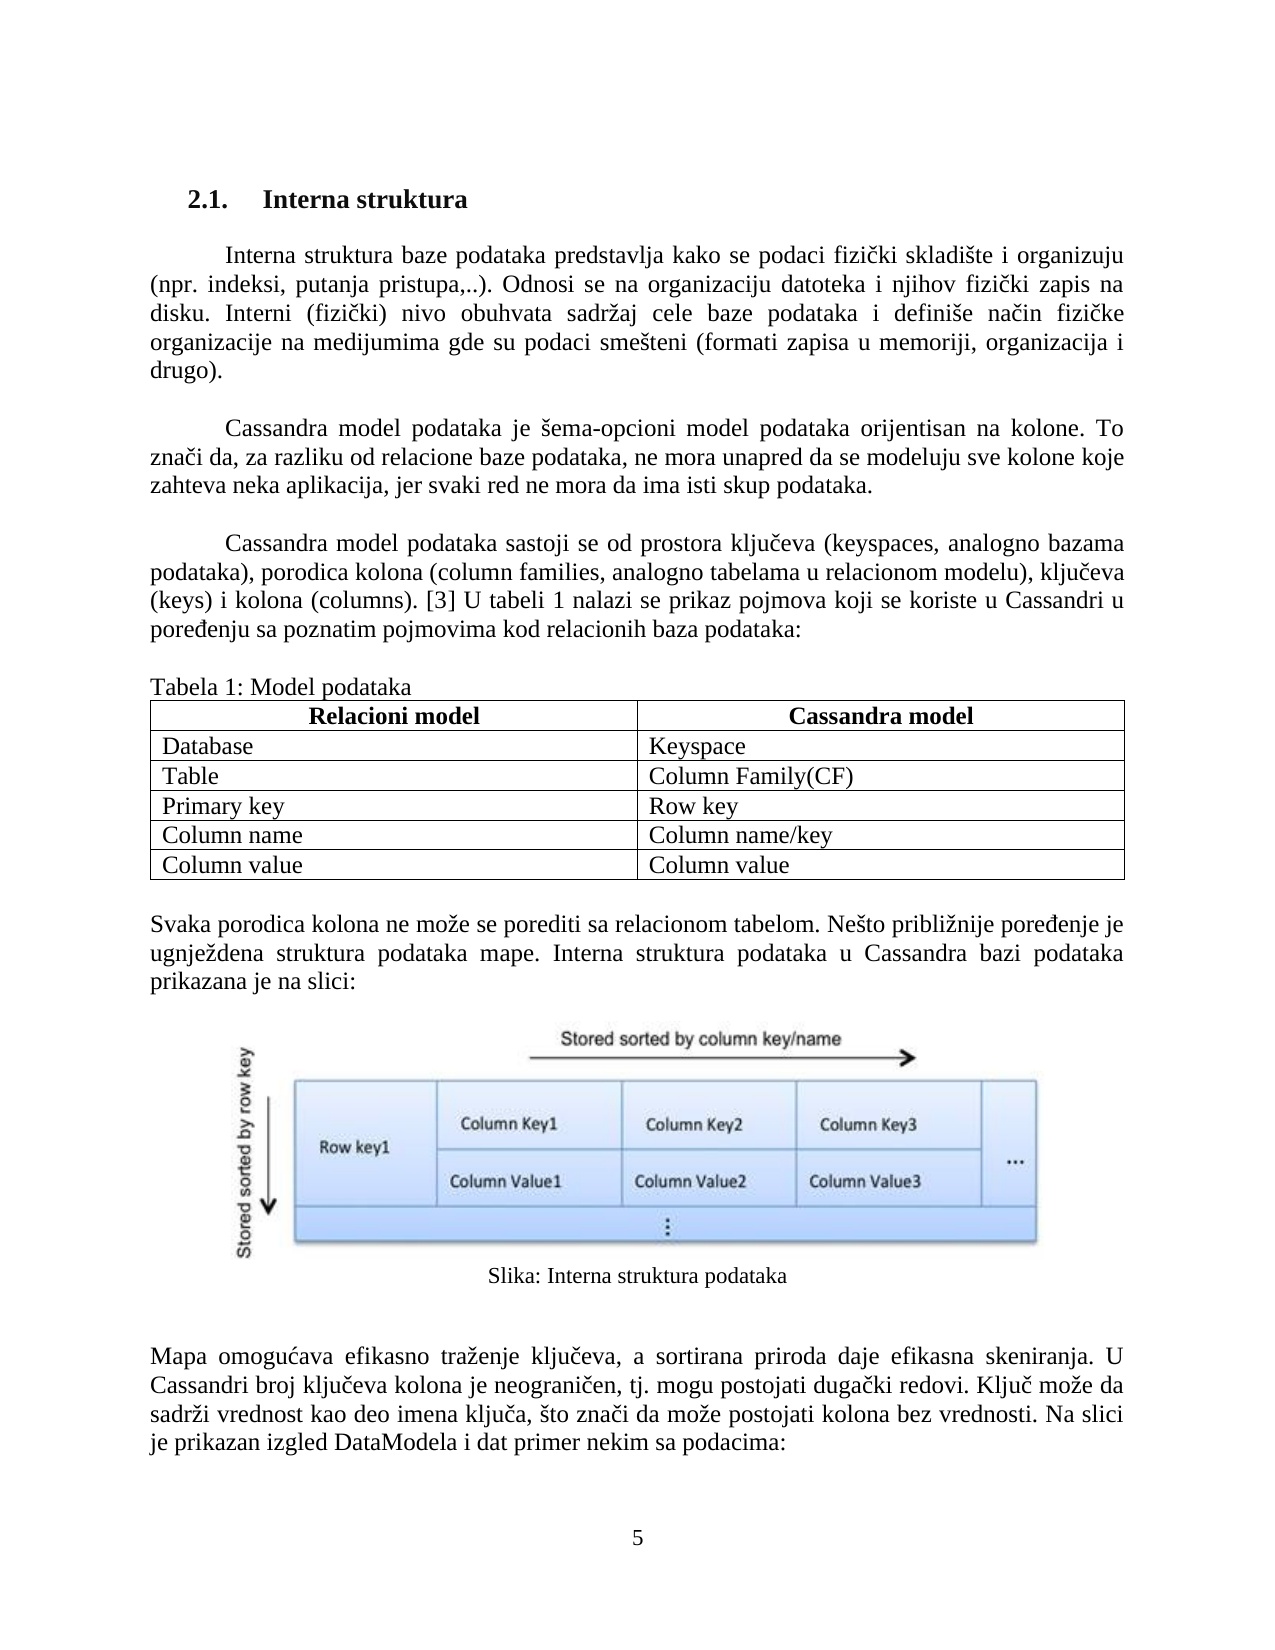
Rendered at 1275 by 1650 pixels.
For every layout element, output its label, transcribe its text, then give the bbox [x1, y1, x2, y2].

table_cell Column Family(CF) [638, 761, 1124, 790]
text Tabela 1: Model podataka [150, 672, 1125, 700]
table_header Cassandra model [638, 701, 1124, 730]
text Cassandra model podataka sastoji se od prostora ključeva (keyspaces, analogno bazama podataka), porodica kolona (column families, analogno tabelama u relacionom modelu), ključeva (keys) i kolona (columns). [3] U tabeli 1 nalazi se prikaz pojmova koji se koriste u Cassandri u poređenju sa poznatim pojmovima kod relacionih baza podataka: [150, 528, 1125, 643]
text Svaka porodica kolona ne može se porediti sa relacionom tabelom. Nešto približnije poređenje je ugnježdena struktura podataka mape. Interna struktura podataka u Cassandra bazi podataka prikazana je na slici: [150, 909, 1125, 995]
table_cell Database [151, 731, 637, 760]
table_cell Table [151, 761, 637, 790]
table_cell Column value [151, 850, 637, 879]
text Cassandra model podataka je šema-opcioni model podataka orijentisan na kolone. To znači da, za razliku od relacione baze podataka, ne mora unapred da se modeluju sve kolone koje zahteva neka aplikacija, jer svaki red ne mora da ima isti skup podataka. [150, 413, 1125, 499]
picture [230, 1021, 1045, 1263]
table_cell Keyspace [638, 731, 1124, 760]
table_cell Column value [638, 850, 1124, 879]
table_header Relacioni model [151, 701, 637, 730]
text Mapa omogućava efikasno traženje ključeva, a sortirana priroda daje efikasna skeniranja. U Cassandri broj ključeva kolona je neograničen, tj. mogu postojati dugački redovi. Ključ može da sadrži vrednost kao deo imena ključa, što znači da može postojati kolona bez vrednosti. Na slici je prikazan izgled DataModela i dat primer nekim sa podacima: [150, 1341, 1125, 1456]
table_cell Row key [638, 791, 1124, 819]
text Interna struktura baze podataka predstavlja kako se podaci fizički skladište i organizuju (npr. indeksi, putanja pristupa,..). Odnosi se na organizaciju datoteka i njihov fizički zapis na disku. Interni (fizički) nivo obuhvata sadržaj cele baze podataka i definiše način fizičke organizacije na medijumima gde su podaci smešteni (formati zapisa u memoriji, organizacija i drugo). [150, 240, 1125, 384]
text Slika: Interna struktura podataka [150, 1262, 1125, 1288]
table_cell Column name/key [638, 821, 1124, 849]
table_cell Primary key [151, 791, 637, 819]
subtitle Interna struktura [187, 183, 1125, 214]
table_cell Column name [151, 821, 637, 849]
